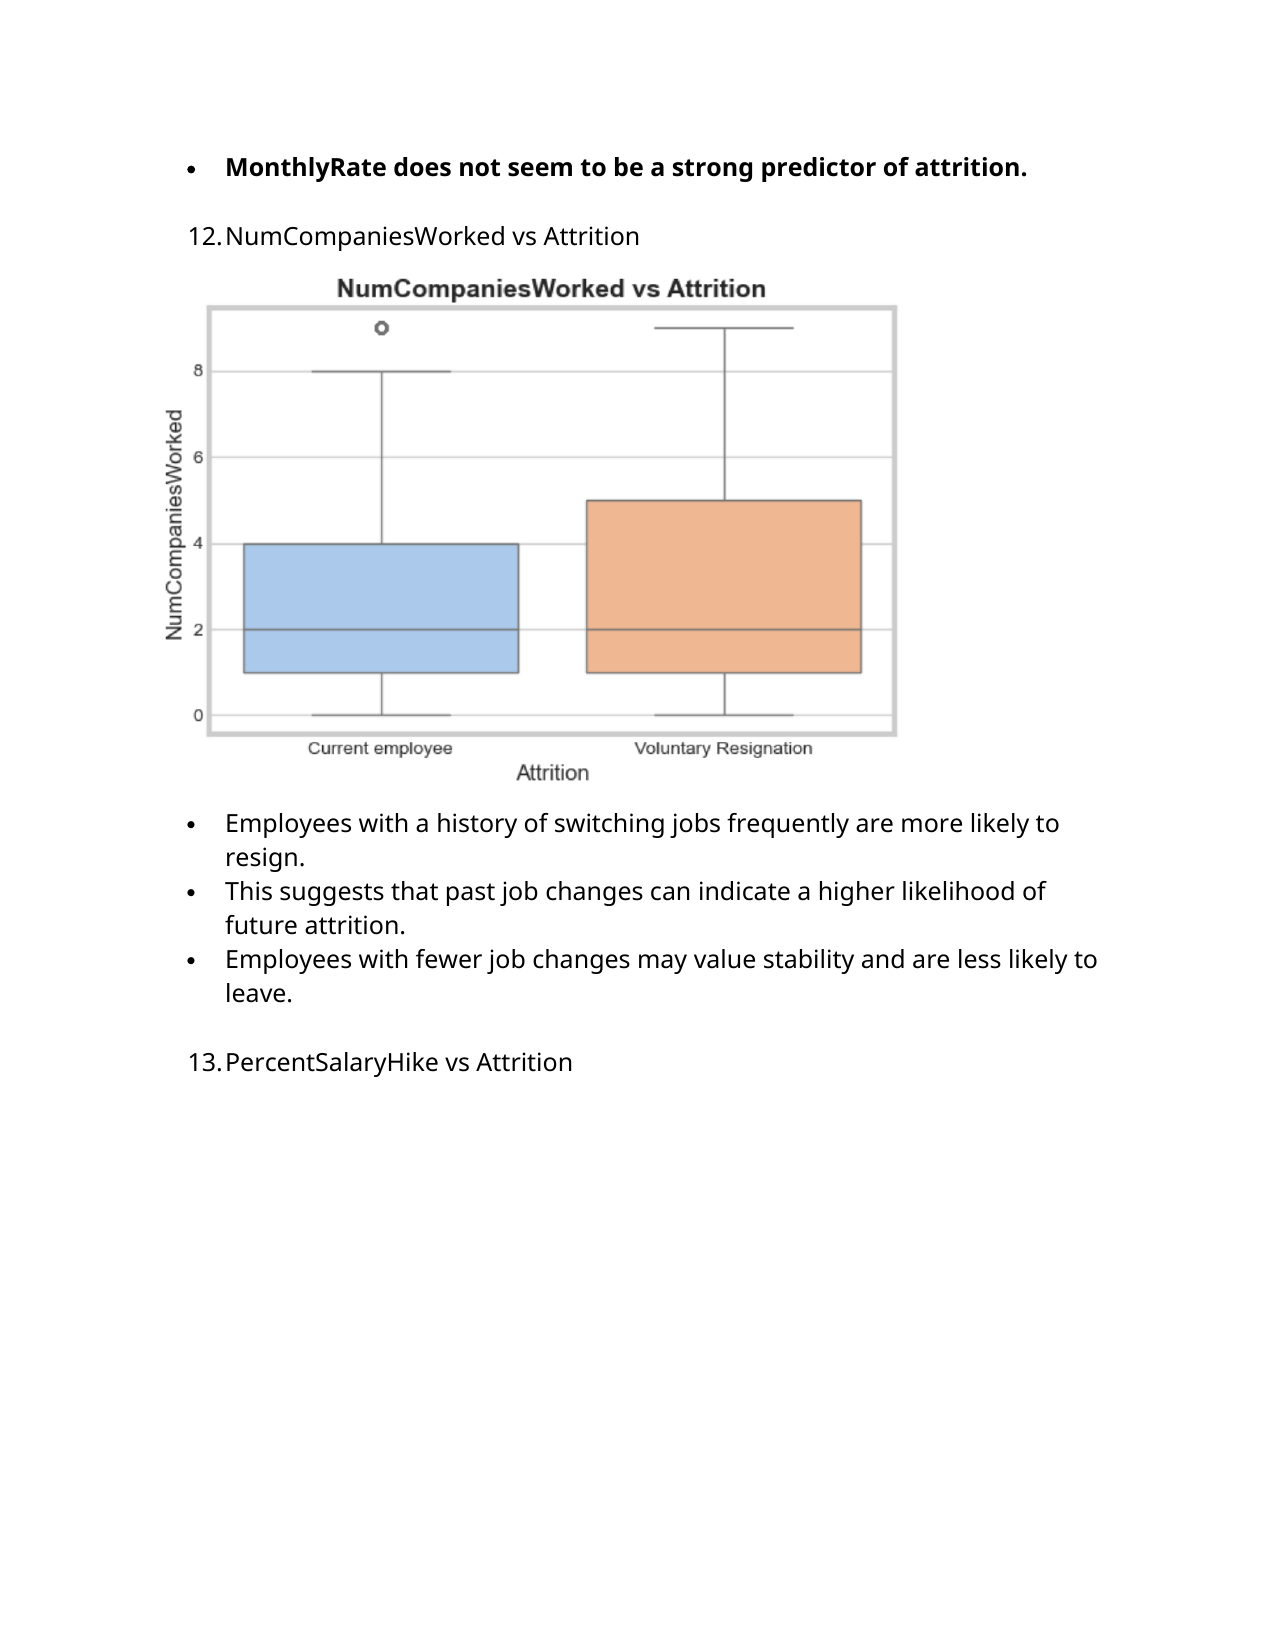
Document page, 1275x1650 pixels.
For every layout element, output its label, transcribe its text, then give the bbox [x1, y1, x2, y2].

list Employees with fewer job changes may value stability and are less likely to leave. [187, 942, 1125, 1010]
picture [150, 273, 909, 785]
list This suggests that past job changes can indicate a higher likelihood of future attrition. [187, 874, 1125, 942]
list PercentSalaryHike vs Attrition [187, 1044, 1125, 1078]
list NumCompaniesWorked vs Attrition [187, 218, 1125, 252]
list Employees with a history of switching jobs frequently are more likely to resign. [187, 806, 1125, 874]
list MonthlyRate does not seem to be a strong predictor of attrition. [187, 150, 1125, 184]
